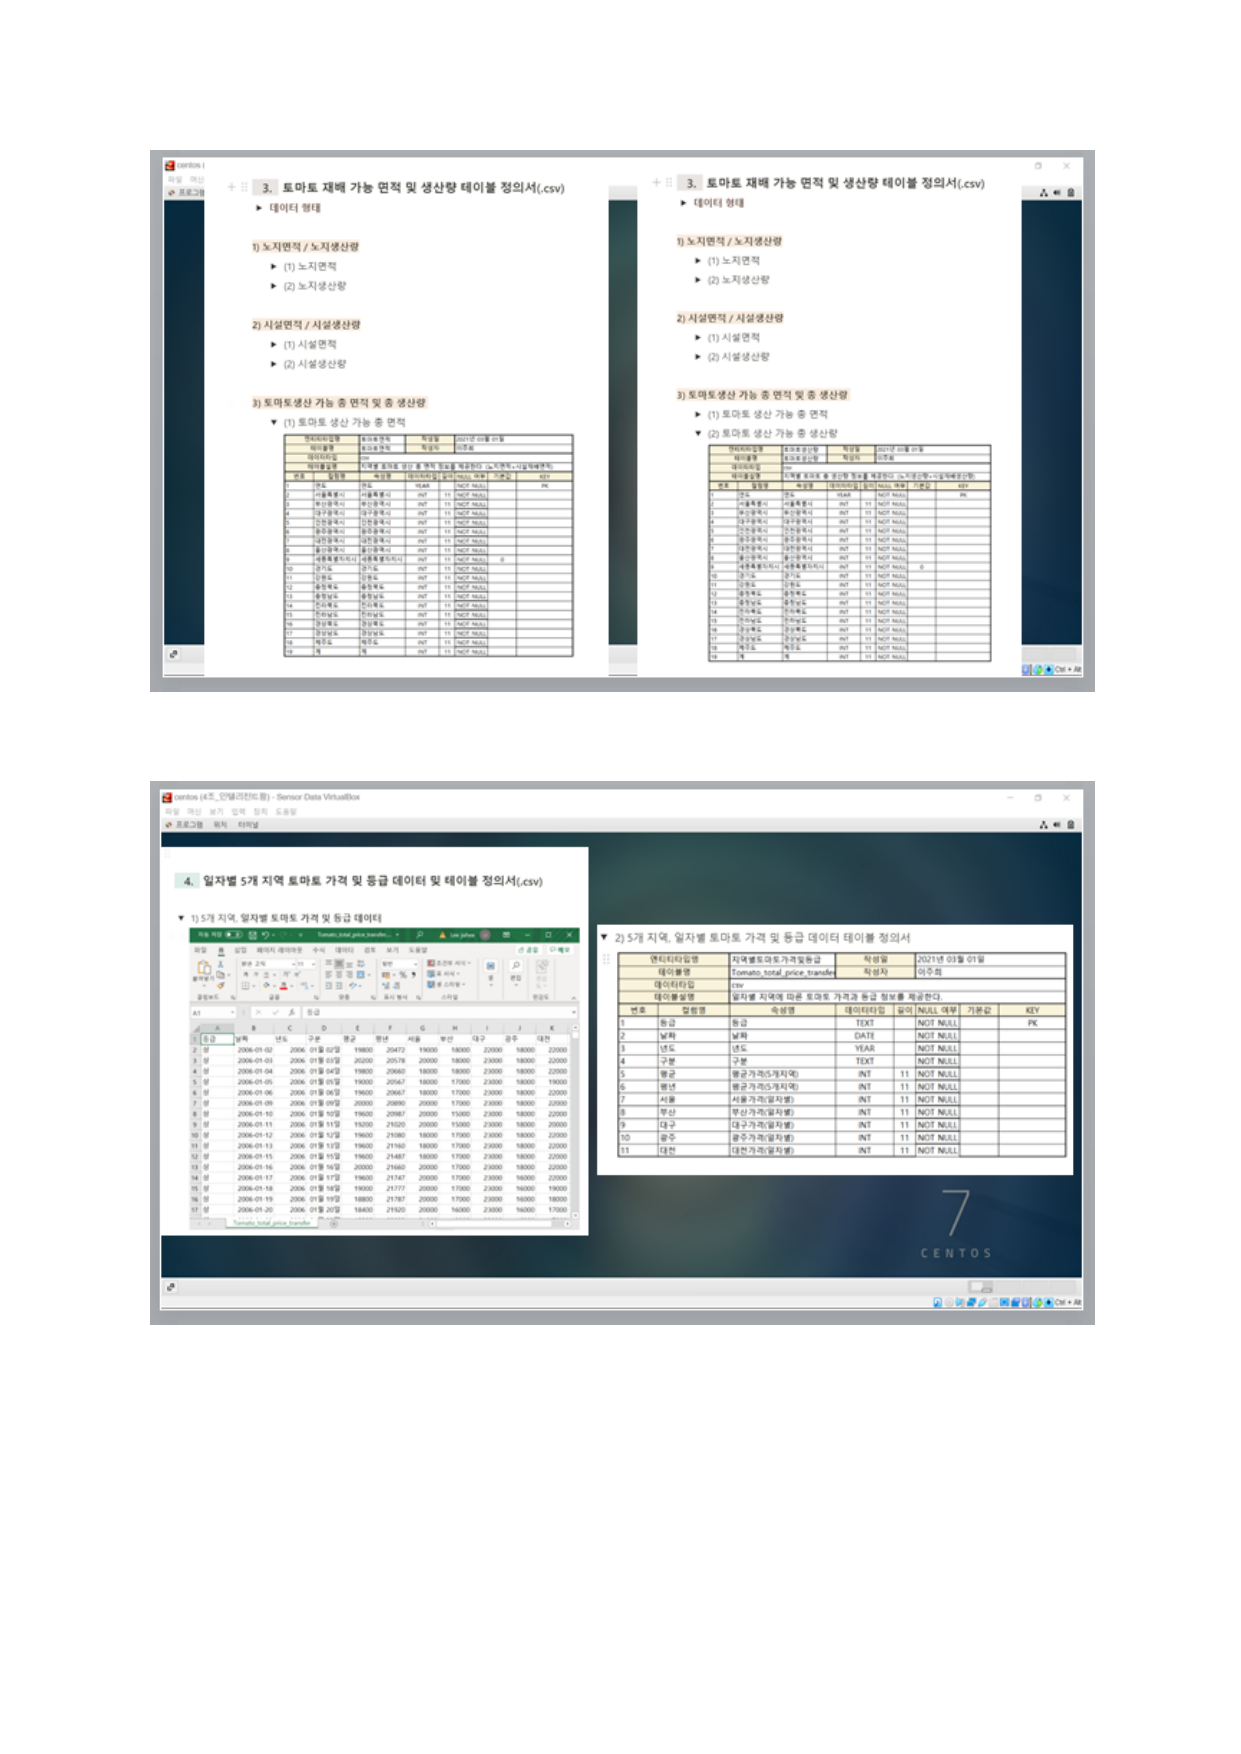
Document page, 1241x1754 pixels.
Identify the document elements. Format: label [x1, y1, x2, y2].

picture [150, 781, 1095, 1325]
picture [150, 150, 1095, 692]
